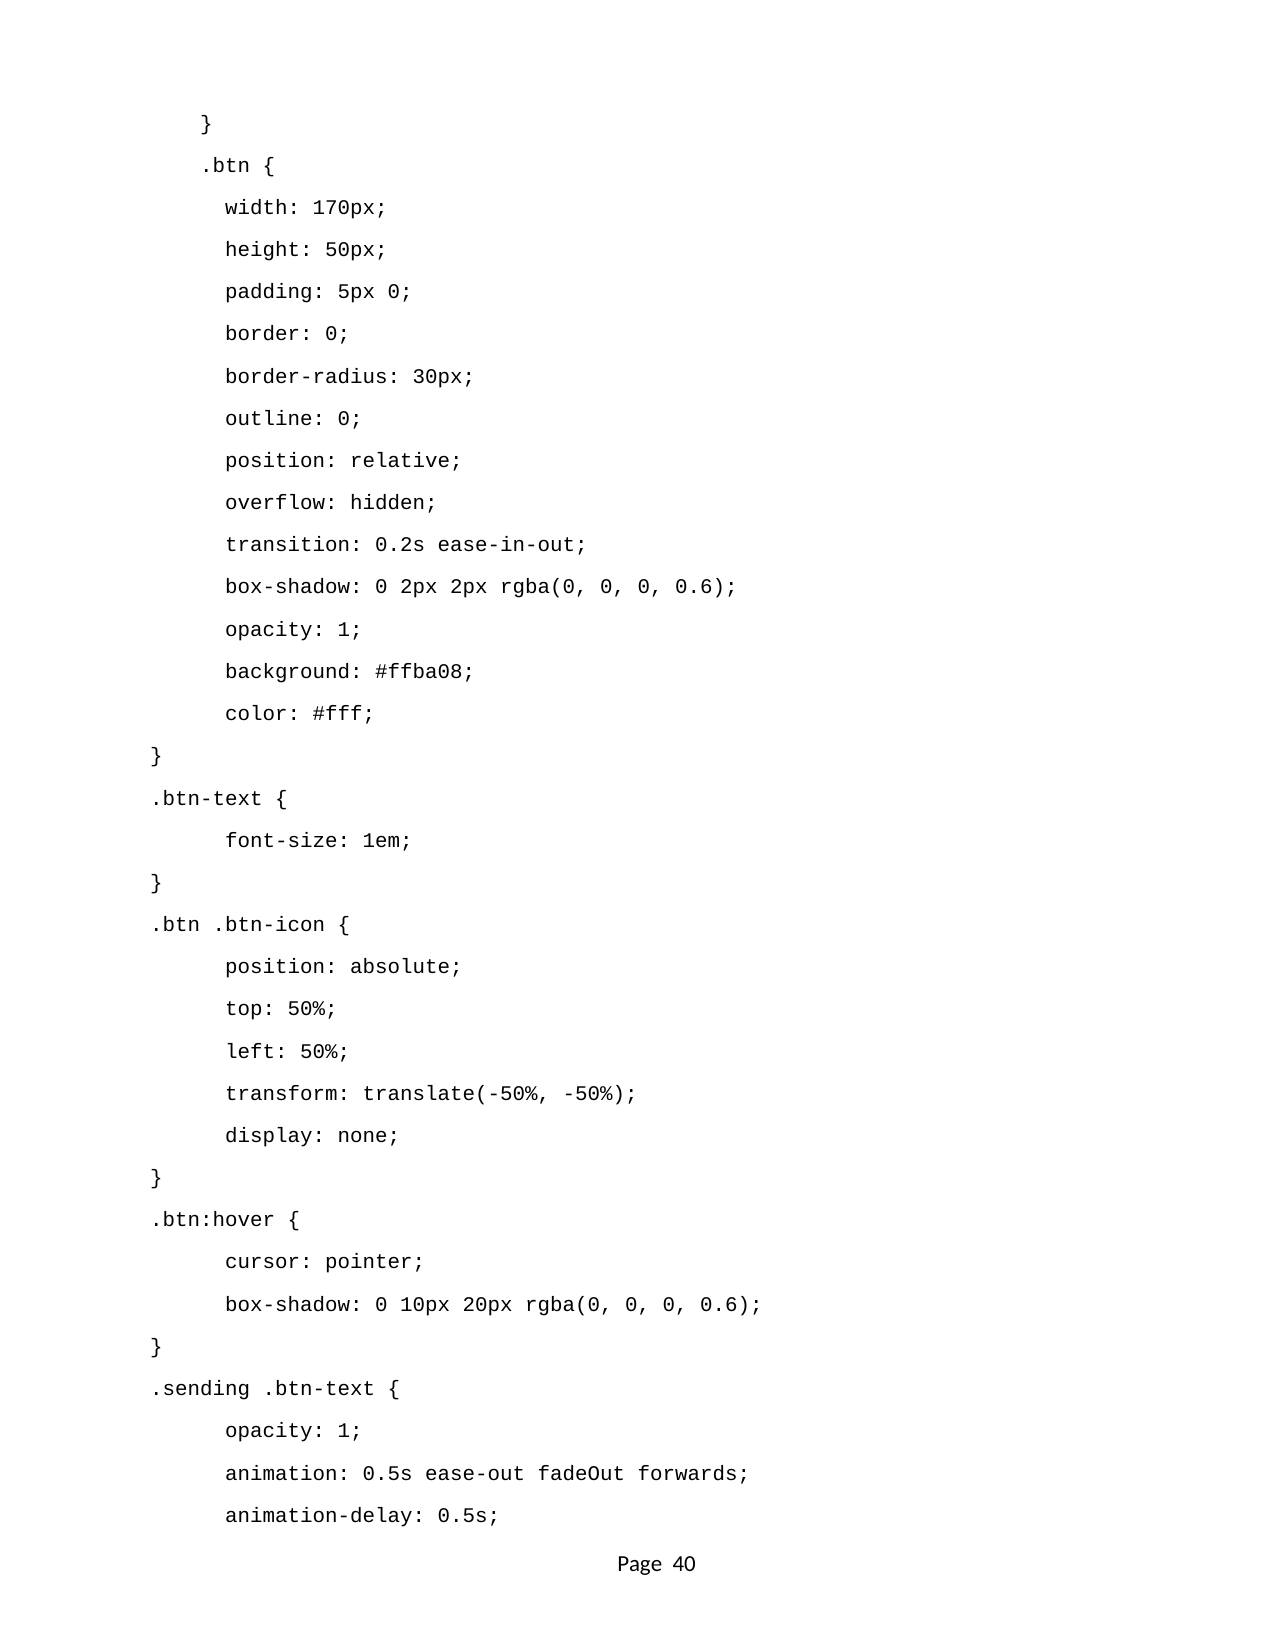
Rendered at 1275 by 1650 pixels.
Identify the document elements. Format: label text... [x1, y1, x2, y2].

text .btn { [150, 155, 1162, 178]
text overflow: hidden; [150, 492, 1162, 516]
text .btn-text { [150, 787, 1162, 811]
text box-shadow: 0 10px 20px rgba(0, 0, 0, 0.6); [150, 1294, 1162, 1317]
text left: 50%; [150, 1041, 1162, 1064]
text display: none; [150, 1125, 1162, 1149]
text border-radius: 30px; [150, 366, 1162, 389]
text color: #fff; [150, 703, 1162, 727]
text } [150, 745, 1162, 769]
text position: relative; [150, 450, 1162, 474]
text .btn .btn-icon { [150, 914, 1162, 938]
text padding: 5px 0; [150, 281, 1162, 305]
text opacity: 1; [150, 1420, 1162, 1444]
text animation: 0.5s ease-out fadeOut forwards; [150, 1462, 1162, 1486]
text background: #ffba08; [150, 661, 1162, 684]
text .sending .btn-text { [150, 1378, 1162, 1402]
text .btn:hover { [150, 1209, 1162, 1233]
text cursor: pointer; [150, 1252, 1162, 1275]
text border: 0; [150, 323, 1162, 347]
text opacity: 1; [150, 619, 1162, 642]
text } [150, 872, 1162, 896]
text } [150, 112, 1162, 136]
text } [150, 1167, 1162, 1191]
text } [150, 1336, 1162, 1359]
text transition: 0.2s ease-in-out; [150, 534, 1162, 558]
text width: 170px; [150, 197, 1162, 221]
text height: 50px; [150, 239, 1162, 263]
text box-shadow: 0 2px 2px rgba(0, 0, 0, 0.6); [150, 577, 1162, 600]
text outline: 0; [150, 408, 1162, 431]
text position: absolute; [150, 956, 1162, 980]
text top: 50%; [150, 998, 1162, 1022]
text transform: translate(-50%, -50%); [150, 1083, 1162, 1106]
text animation-delay: 0.5s; [150, 1505, 1162, 1528]
text font-size: 1em; [150, 830, 1162, 853]
